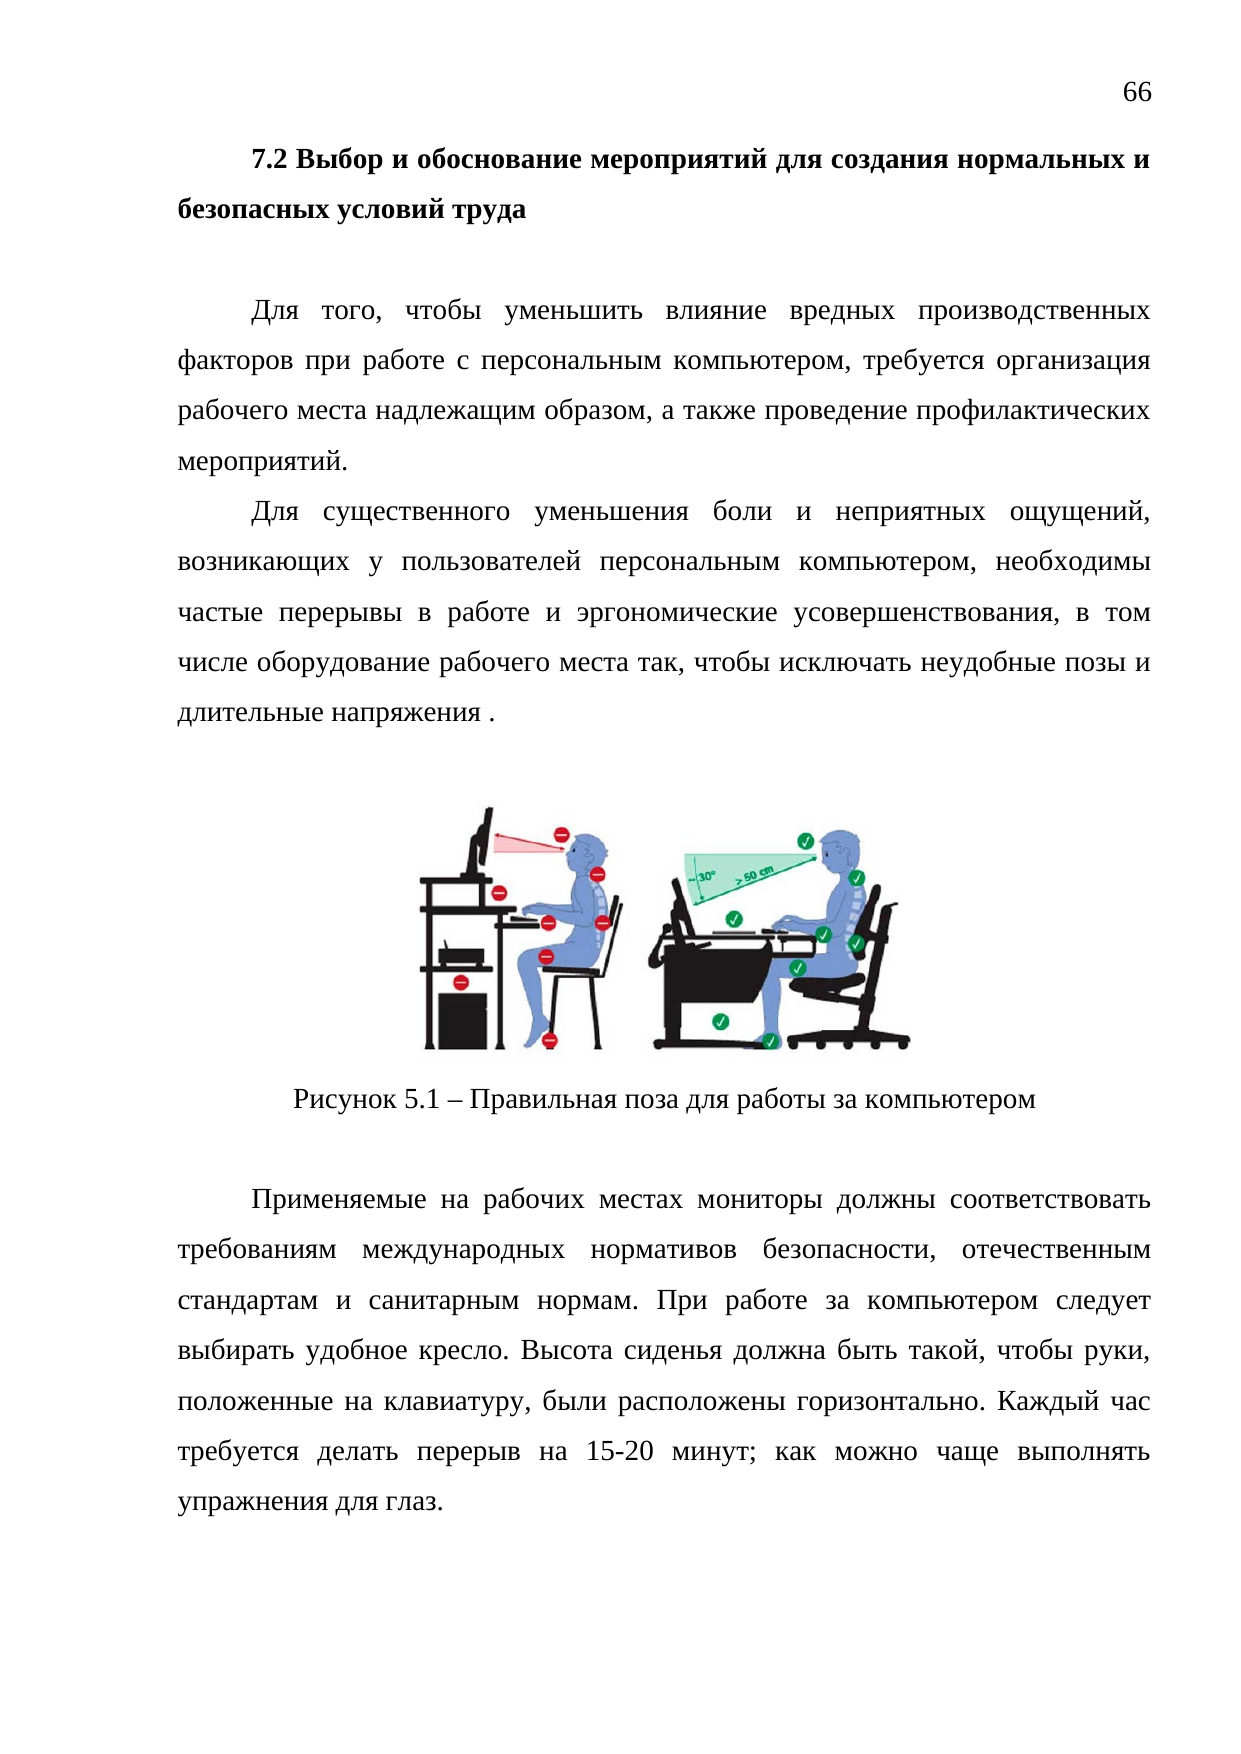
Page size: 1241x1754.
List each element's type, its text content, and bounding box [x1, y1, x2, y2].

text Применяемые на рабочих местах мониторы должны соответствовать требованиям международных нормативов безопасности, отечественным стандартам и санитарным нормам. При работе за компьютером следует выбирать удобное кресло. Высота сиденья должна быть такой, чтобы руки, положенные на клавиатуру, были расположены горизонтально. Каждый час требуется делать перерыв на 15-20 минут; как можно чаще выполнять упражнения для глаз. [177, 1181, 1152, 1517]
text Рисунок 5.1 – Правильная поза для работы за компьютером [177, 1081, 1152, 1114]
picture [416, 795, 913, 1064]
text Для того, чтобы уменьшить влияние вредных производственных факторов при работе с персональным компьютером, требуется организация рабочего места надлежащим образом, а также проведение профилактических мероприятий. [177, 292, 1152, 476]
text 7.2 Выбор и обоснование мероприятий для создания нормальных и безопасных условий труда [177, 141, 1152, 225]
text Для существенного уменьшения боли и неприятных ощущений, возникающих у пользователей персональным компьютером, необходимы частые перерывы в работе и эргономические усовершенствования, в том числе оборудование рабочего места так, чтобы исключать неудобные позы и длительные напряжения . [177, 493, 1152, 728]
